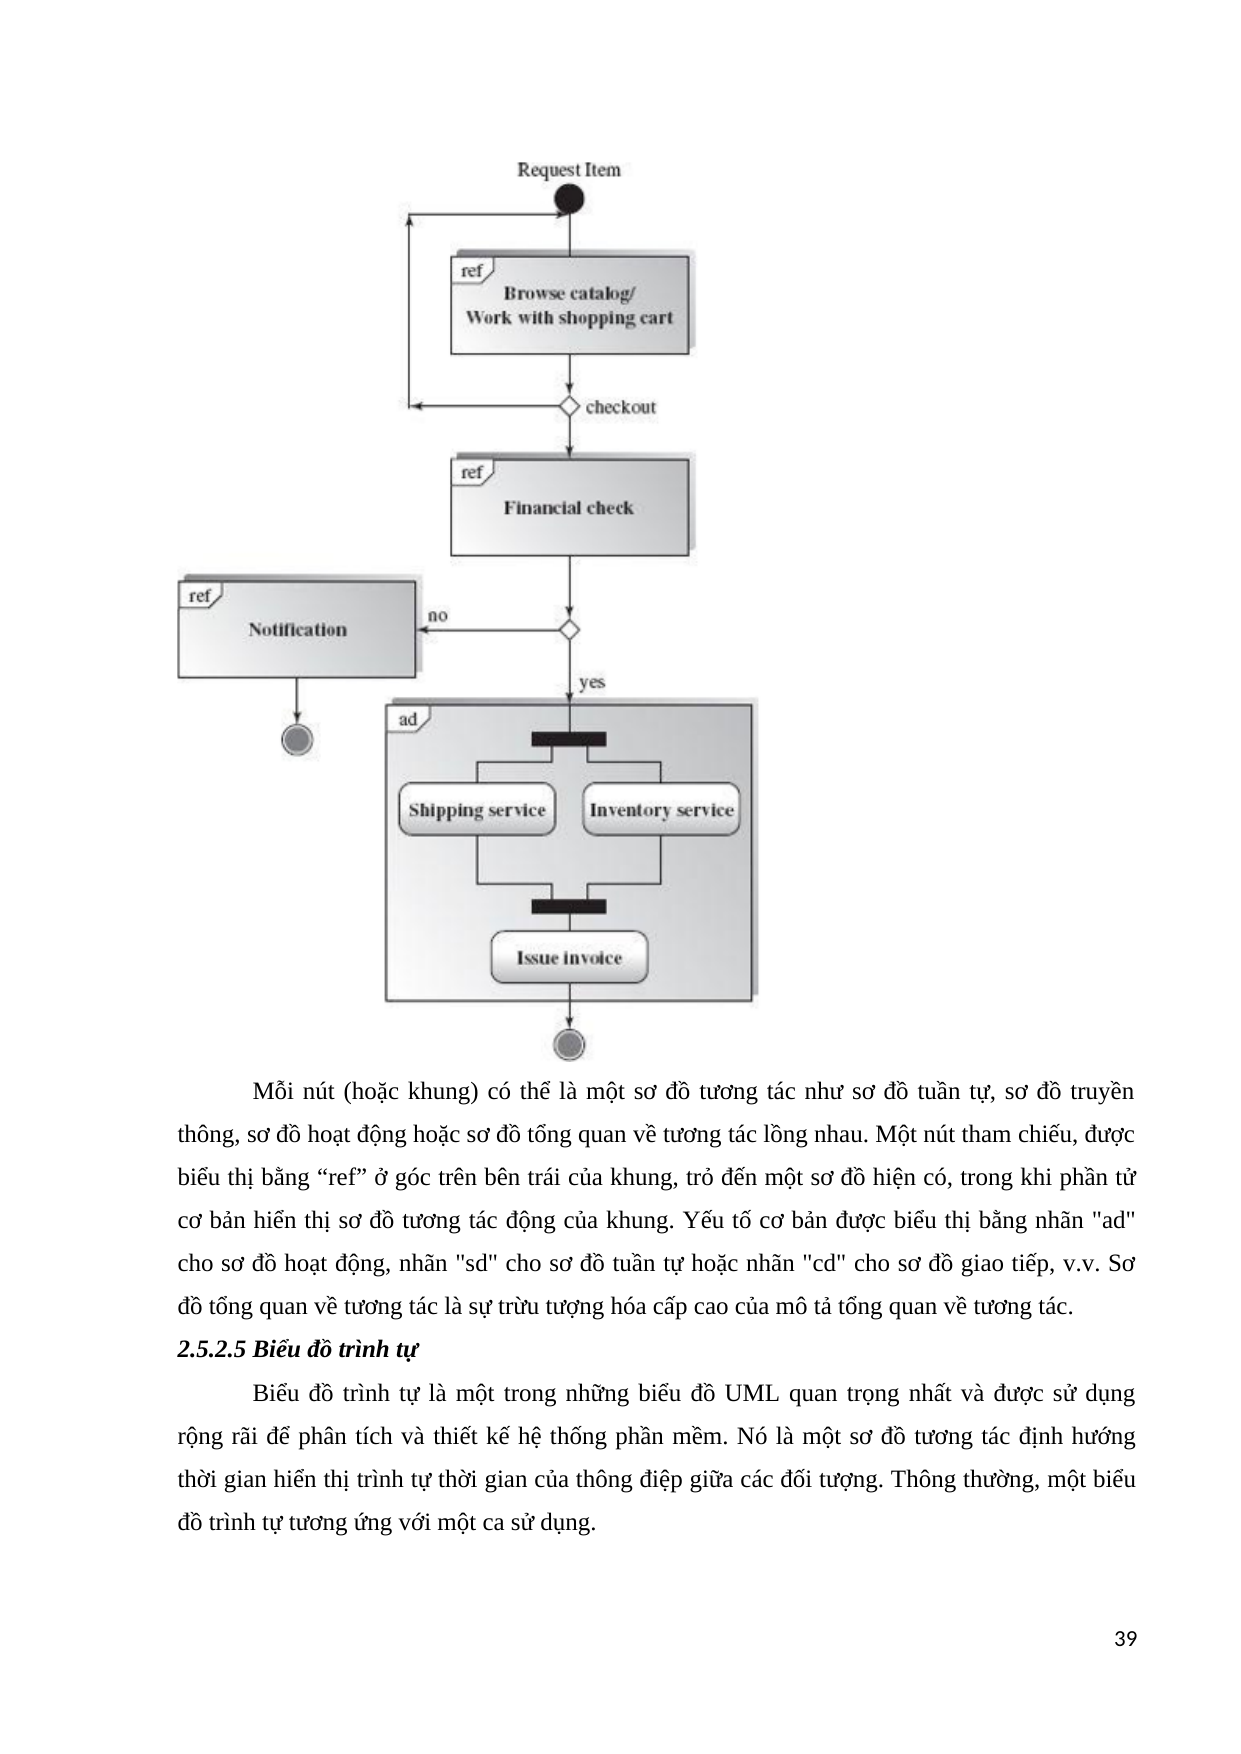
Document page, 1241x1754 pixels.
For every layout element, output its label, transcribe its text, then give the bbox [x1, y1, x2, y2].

picture [177, 147, 779, 1062]
text 2.5.2.5 Biểu đồ trình tự [177, 1334, 1137, 1363]
text Biểu đồ trình tự là một trong những biểu đồ UML quan trọng nhất và được sử dụng rộng rãi để phân tích và thiết kế hệ thống phần mềm. Nó là một sơ đồ tương tác định hướng thời gian hiển thị trình tự thời gian của thông điệp giữa các đối tượng. Thông thường, một biểu đồ trình tự tương ứng với một ca sử dụng. [177, 1378, 1137, 1536]
text Mỗi nút (hoặc khung) có thể là một sơ đồ tương tác như sơ đồ tuần tự, sơ đồ truyền thông, sơ đồ hoạt động hoặc sơ đồ tổng quan về tương tác lồng nhau. Một nút tham chiếu, được biểu thị bằng “ref” ở góc trên bên trái của khung, trỏ đến một sơ đồ hiện có, trong khi phần tử cơ bản hiển thị sơ đồ tương tác động của khung. Yếu tố cơ bản được biểu thị bằng nhãn "ad" cho sơ đồ hoạt động, nhãn "sd" cho sơ đồ tuần tự hoặc nhãn "cd" cho sơ đồ giao tiếp, v.v. Sơ đồ tổng quan về tương tác là sự trừu tượng hóa cấp cao của mô tả tổng quan về tương tác. [177, 1076, 1137, 1320]
